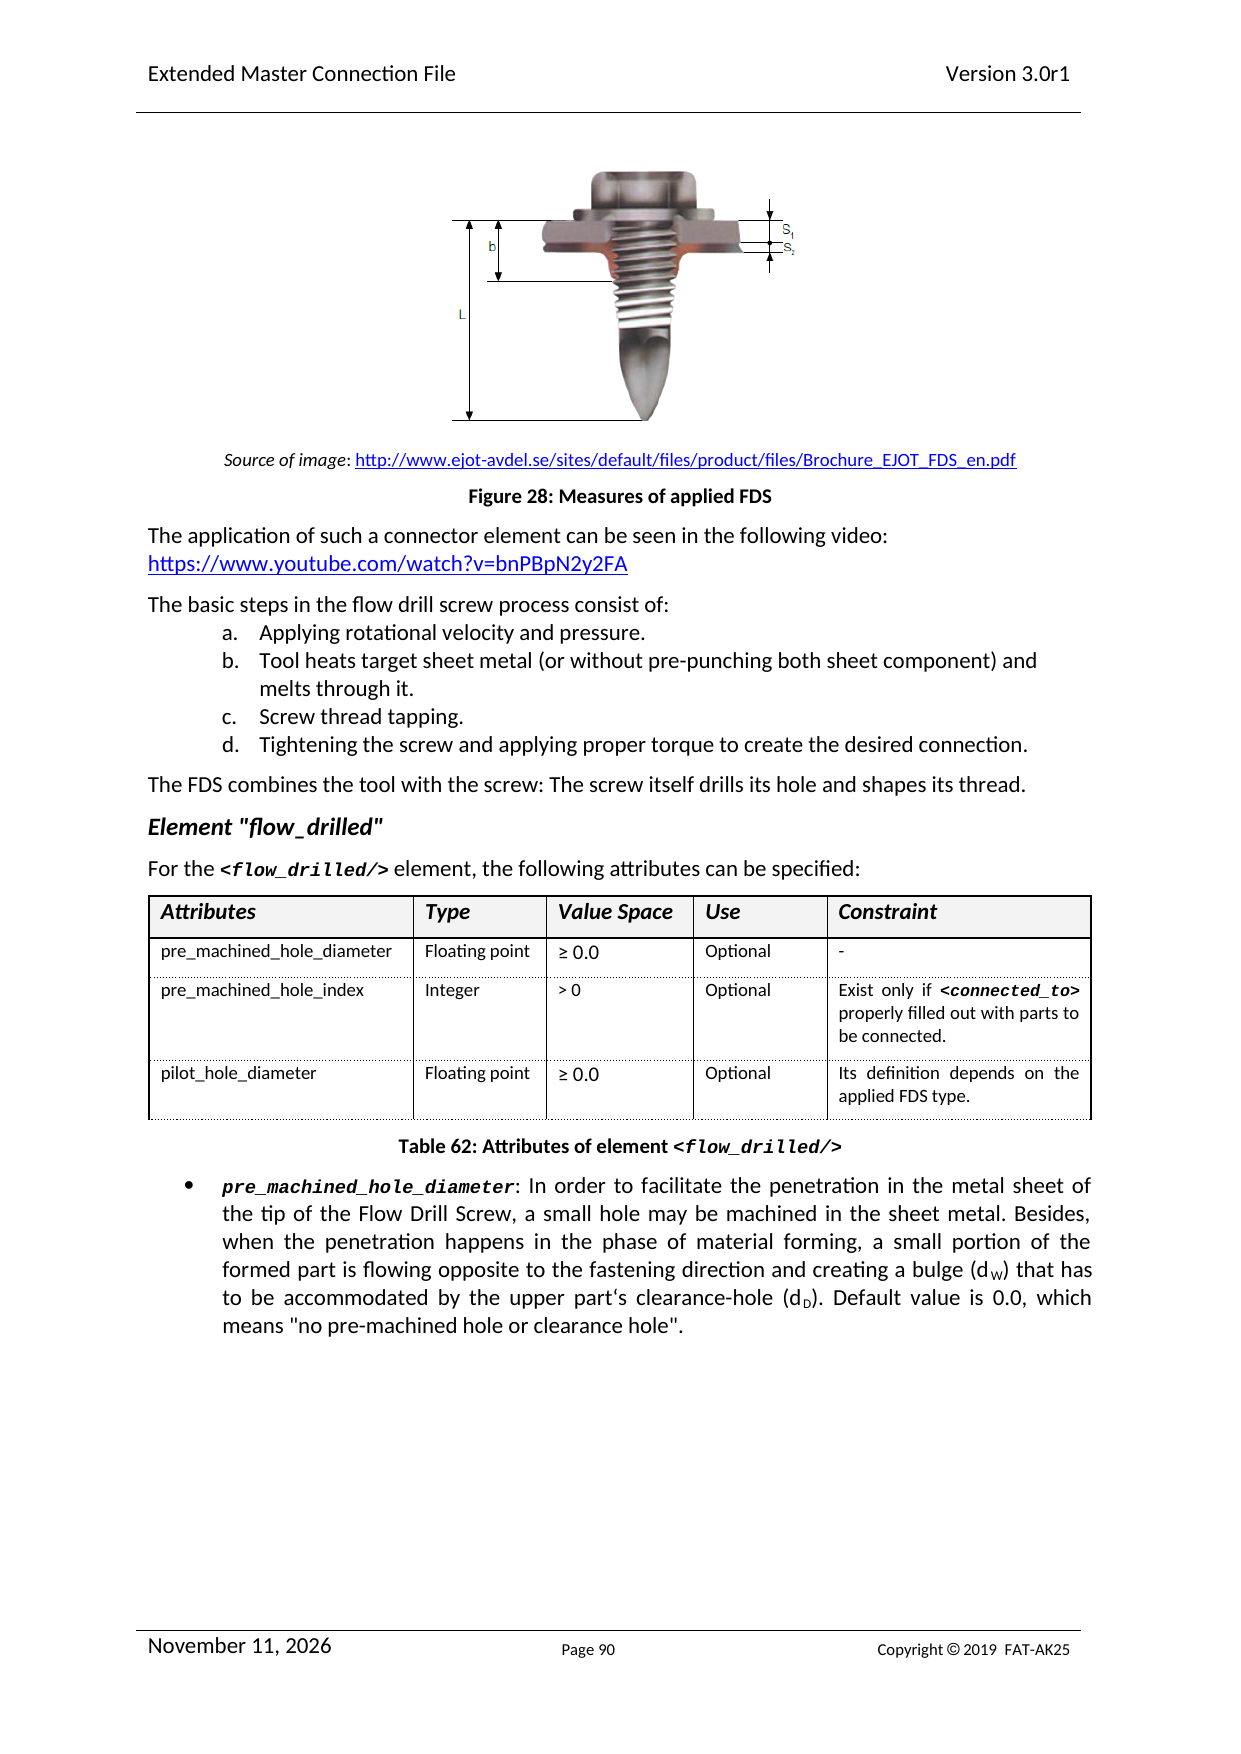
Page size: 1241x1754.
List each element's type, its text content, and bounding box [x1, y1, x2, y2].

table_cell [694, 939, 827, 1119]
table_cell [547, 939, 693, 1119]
text Figure 28: Measures of applied FDS [148, 483, 1092, 509]
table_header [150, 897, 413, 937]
list Tightening the screw and applying proper torque to create the desired connection. [222, 730, 1092, 758]
list Tool heats target sheet metal (or without pre-punching both sheet component) and melts through it. [222, 646, 1092, 702]
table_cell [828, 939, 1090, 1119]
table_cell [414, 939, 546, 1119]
text For the <flow_drilled/> element, the following attributes can be specified: [148, 854, 1092, 882]
subtitle Element "flow_drilled" [148, 811, 1092, 842]
text The application of such a connector element can be seen in the following video: https://www.youtube.com/watch?v=bnPBpN2y2FA [148, 521, 1092, 577]
list pre_machined_hole_diameter: In order to facilitate the penetration in the metal sheet of the tip of the Flow Drill Screw, a small hole may be machined in the sheet metal. Besides, when the penetration happens in the phase of material forming, a small portion of the formed part is flowing opposite to the fastening direction and creating a bulge (dW) that has to be accommodated by the upper part‘s clearance-hole (dD). Default value is 0.0, which means "no pre-machined hole or clearance hole". [185, 1171, 1092, 1339]
text The basic steps in the flow drill screw process consist of: [148, 590, 1092, 618]
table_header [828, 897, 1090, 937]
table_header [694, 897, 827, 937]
text Source of image: http://www.ejot-avdel.se/sites/default/files/product/files/Brochure_EJOT_FDS_en.pdf [148, 448, 1092, 471]
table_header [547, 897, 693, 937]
picture [437, 153, 803, 436]
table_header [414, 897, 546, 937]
list Screw thread tapping. [222, 702, 1092, 730]
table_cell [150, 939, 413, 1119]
text The FDS combines the tool with the screw: The screw itself drills its hole and shapes its thread. [148, 771, 1092, 799]
list Applying rotational velocity and pressure. [222, 618, 1092, 646]
